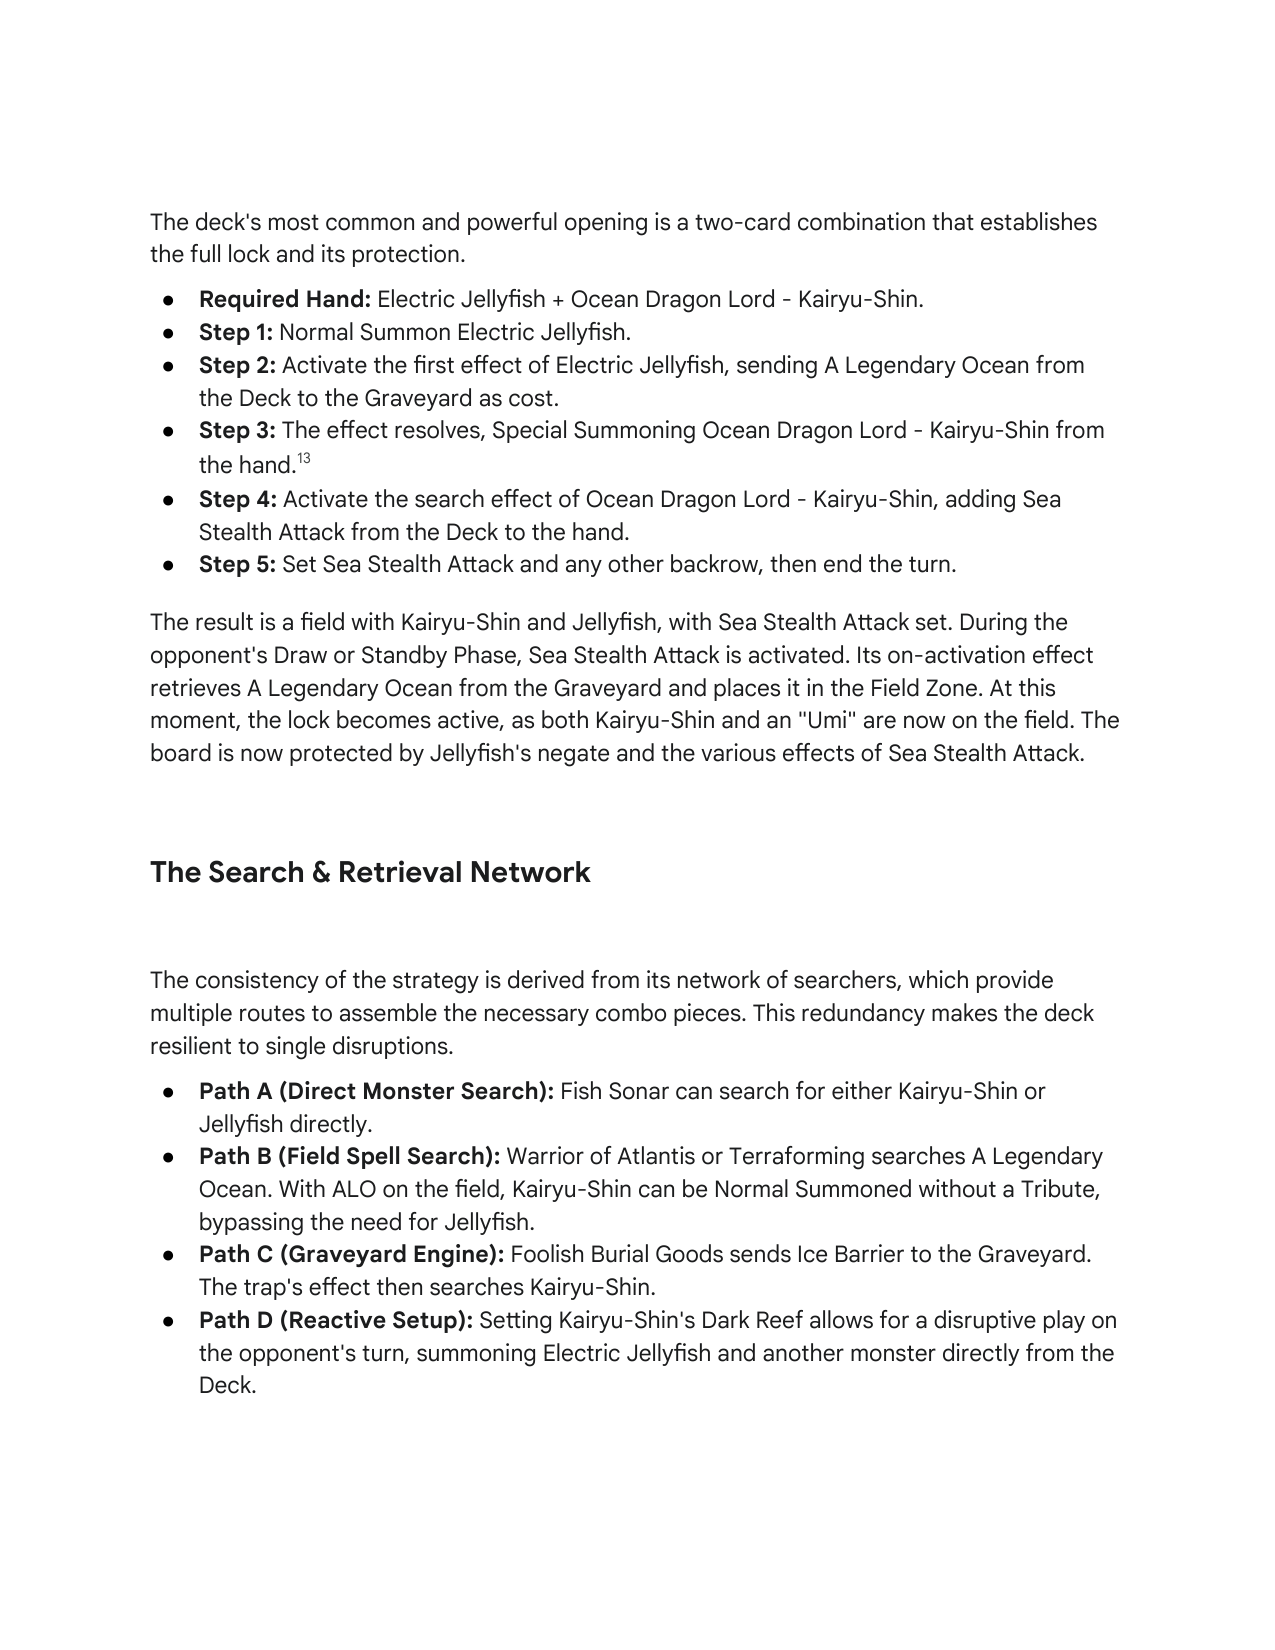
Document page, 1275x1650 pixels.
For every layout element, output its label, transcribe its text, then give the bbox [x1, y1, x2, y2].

list Required Hand: Electric Jellyfish + Ocean Dragon Lord - Kairyu-Shin. [161, 286, 1125, 314]
list Step 3: The effect resolves, Special Summoning Ocean Dragon Lord - Kairyu-Shin from the hand.13 [161, 416, 1125, 481]
list Step 1: Normal Summon Electric Jellyfish. [161, 318, 1125, 347]
list Path A (Direct Monster Search): Fish Sonar can search for either Kairyu-Shin or Jellyfish directly. [161, 1077, 1125, 1139]
text The result is a field with Kairyu-Shin and Jellyfish, with Sea Stealth Attack set. During the opponent's Draw or Standby Phase, Sea Stealth Attack is activated. Its on-activation effect retrieves A Legendary Ocean from the Graveyard and places it in the Field Zone. At this moment, the lock becomes active, as both Kairyu-Shin and an "Umi" are now on the field. The board is now protected by Jellyfish's negate and the various effects of Sea Stealth Attack. [150, 608, 1125, 768]
list Path C (Graveyard Engine): Foolish Burial Goods sends Ice Barrier to the Graveyard. The trap's effect then searches Kairyu-Shin. [161, 1241, 1125, 1302]
list Path D (Reactive Setup): Setting Kairyu-Shin's Dark Reef allows for a disruptive play on the opponent's turn, summoning Electric Jellyfish and another monster directly from the Deck. [161, 1306, 1125, 1400]
list Step 2: Activate the first effect of Electric Jellyfish, sending A Legendary Ocean from the Deck to the Graveyard as cost. [161, 351, 1125, 412]
text The deck's most common and powerful opening is a two-card combination that establishes the full lock and its protection. [150, 208, 1125, 269]
text The consistency of the strategy is derived from its network of searchers, which provide multiple routes to assemble the necessary combo pieces. This redundancy makes the deck resilient to single disruptions. [150, 967, 1125, 1061]
list Step 5: Set Sea Stealth Attack and any other backrow, then end the turn. [161, 551, 1125, 579]
subtitle The Search & Retrieval Network [150, 855, 1125, 891]
list Step 4: Activate the search effect of Ocean Dragon Lord - Kairyu-Shin, adding Sea Stealth Attack from the Deck to the hand. [161, 485, 1125, 547]
list Path B (Field Spell Search): Warrior of Atlantis or Terraforming searches A Legendary Ocean. With ALO on the field, Kairyu-Shin can be Normal Summoned without a Tribute, bypassing the need for Jellyfish. [161, 1143, 1125, 1237]
